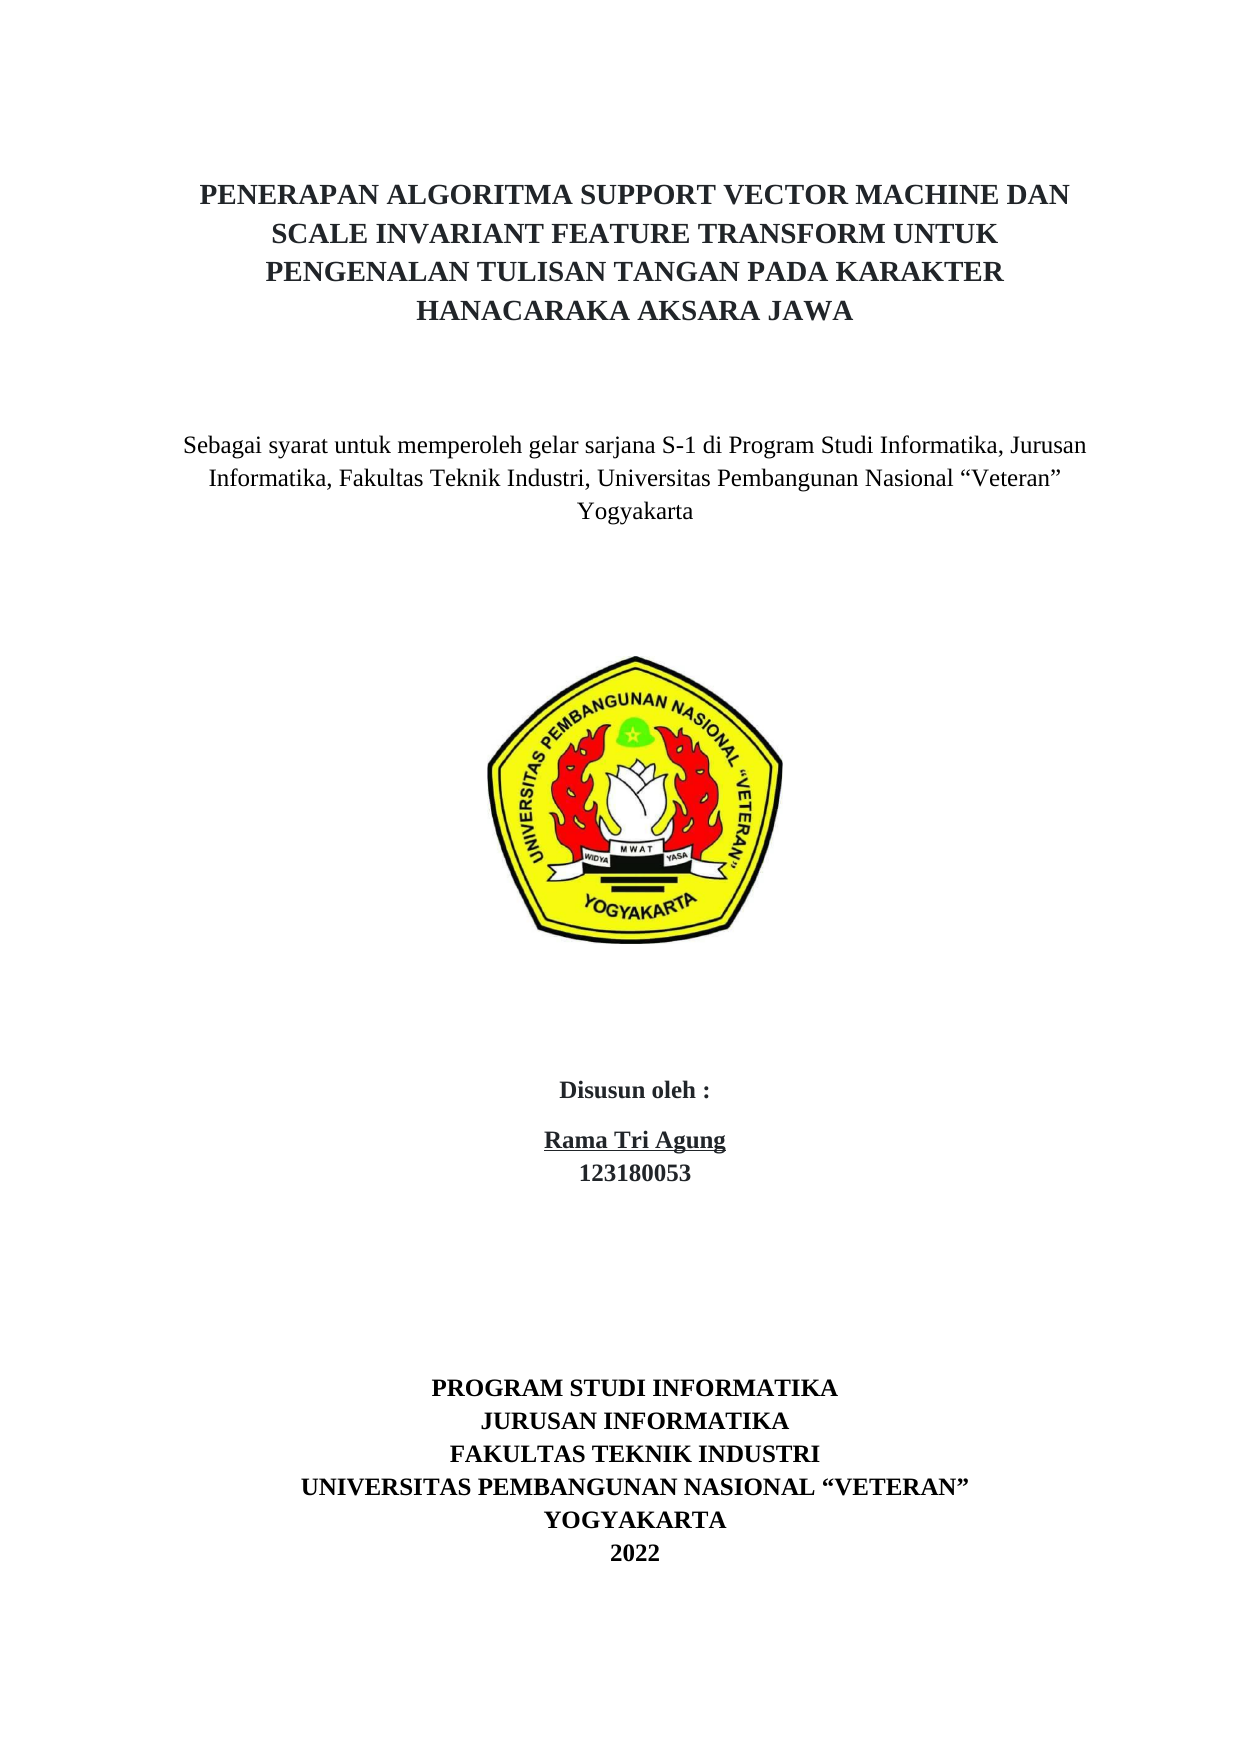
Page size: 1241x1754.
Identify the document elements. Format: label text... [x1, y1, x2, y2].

text 2022 [177, 1538, 1092, 1567]
text YOGYAKARTA [177, 1505, 1092, 1534]
text Rama Tri Agung 123180053 [177, 1125, 1092, 1187]
text Disusun oleh : [177, 1075, 1092, 1104]
text PENERAPAN ALGORITMA SUPPORT VECTOR MACHINE DAN SCALE INVARIANT FEATURE TRANSFORM UNTUK PENGENALAN TULISAN TANGAN PADA KARAKTER HANACARAKA AKSARA JAWA [177, 177, 1092, 359]
text JURUSAN INFORMATIKA [177, 1406, 1092, 1435]
picture [487, 656, 783, 944]
text PROGRAM STUDI INFORMATIKA [177, 1373, 1092, 1402]
text Sebagai syarat untuk memperoleh gelar sarjana S-1 di Program Studi Informatika, Jurusan Informatika, Fakultas Teknik Industri, Universitas Pembangunan Nasional “Veteran” Yogyakarta [177, 430, 1092, 525]
text FAKULTAS TEKNIK INDUSTRI [177, 1439, 1092, 1468]
text UNIVERSITAS PEMBANGUNAN NASIONAL “VETERAN” [177, 1472, 1092, 1501]
